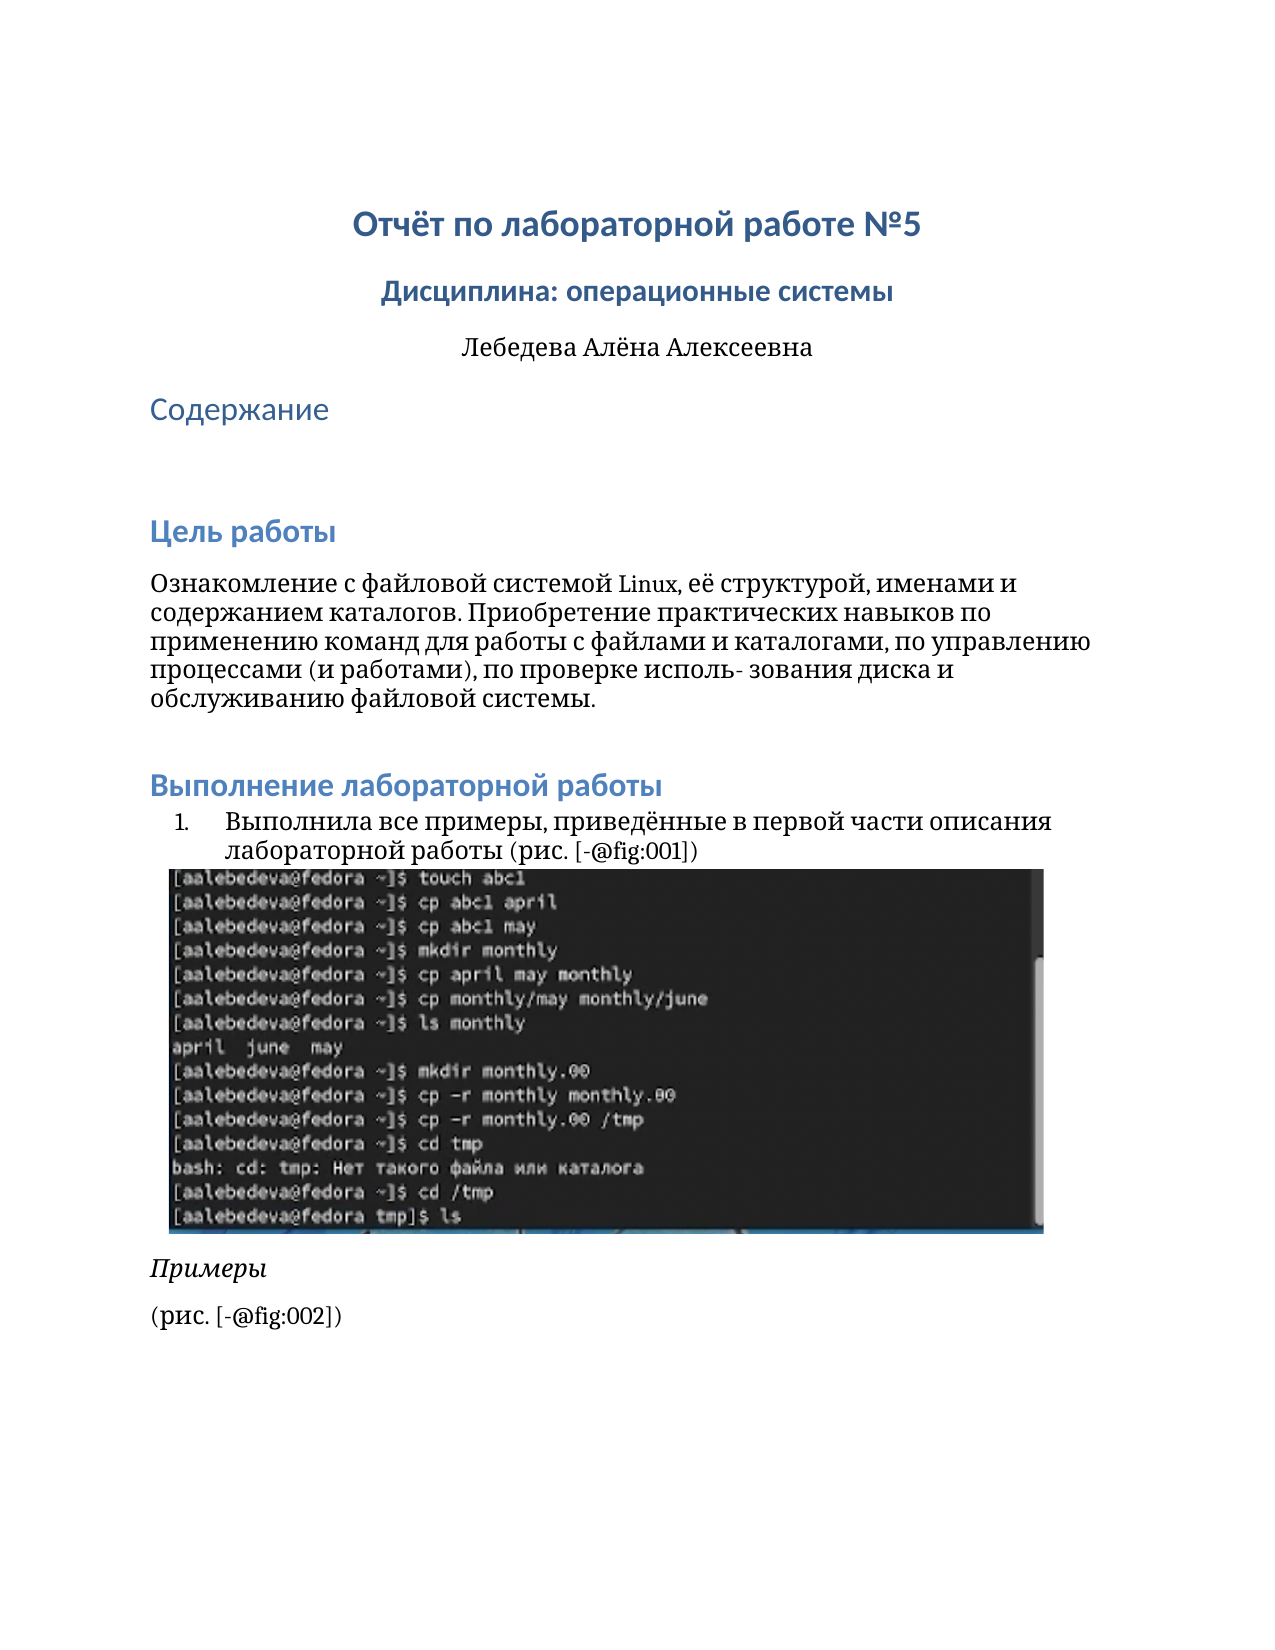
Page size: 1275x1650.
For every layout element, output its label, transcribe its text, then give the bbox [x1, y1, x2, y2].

picture [168, 869, 1044, 1234]
subtitle Дисциплина: операционные системы [150, 271, 1125, 309]
subtitle Выполнение лабораторной работы [150, 764, 1125, 804]
text Лебедева Алёна Алексеевна [150, 334, 1125, 363]
text Примеры [150, 1254, 1125, 1283]
title Отчёт по лабораторной работе №5 [150, 200, 1125, 246]
subtitle Цель работы [150, 510, 1125, 551]
text Ознакомление с файловой системой Linux, её структурой, именами и содержанием каталогов. Приобретение практических навыков по применению команд для работы с файлами и каталогами, по управлению процессами (и работами), по проверке исполь- зования диска и обслуживанию файловой системы. [150, 570, 1125, 714]
text (рис. [-@fig:002]) [150, 1302, 1125, 1331]
list Выполнила все примеры, приведённые в первой части описания лабораторной работы (рис. [-@fig:001]) [175, 808, 1125, 866]
